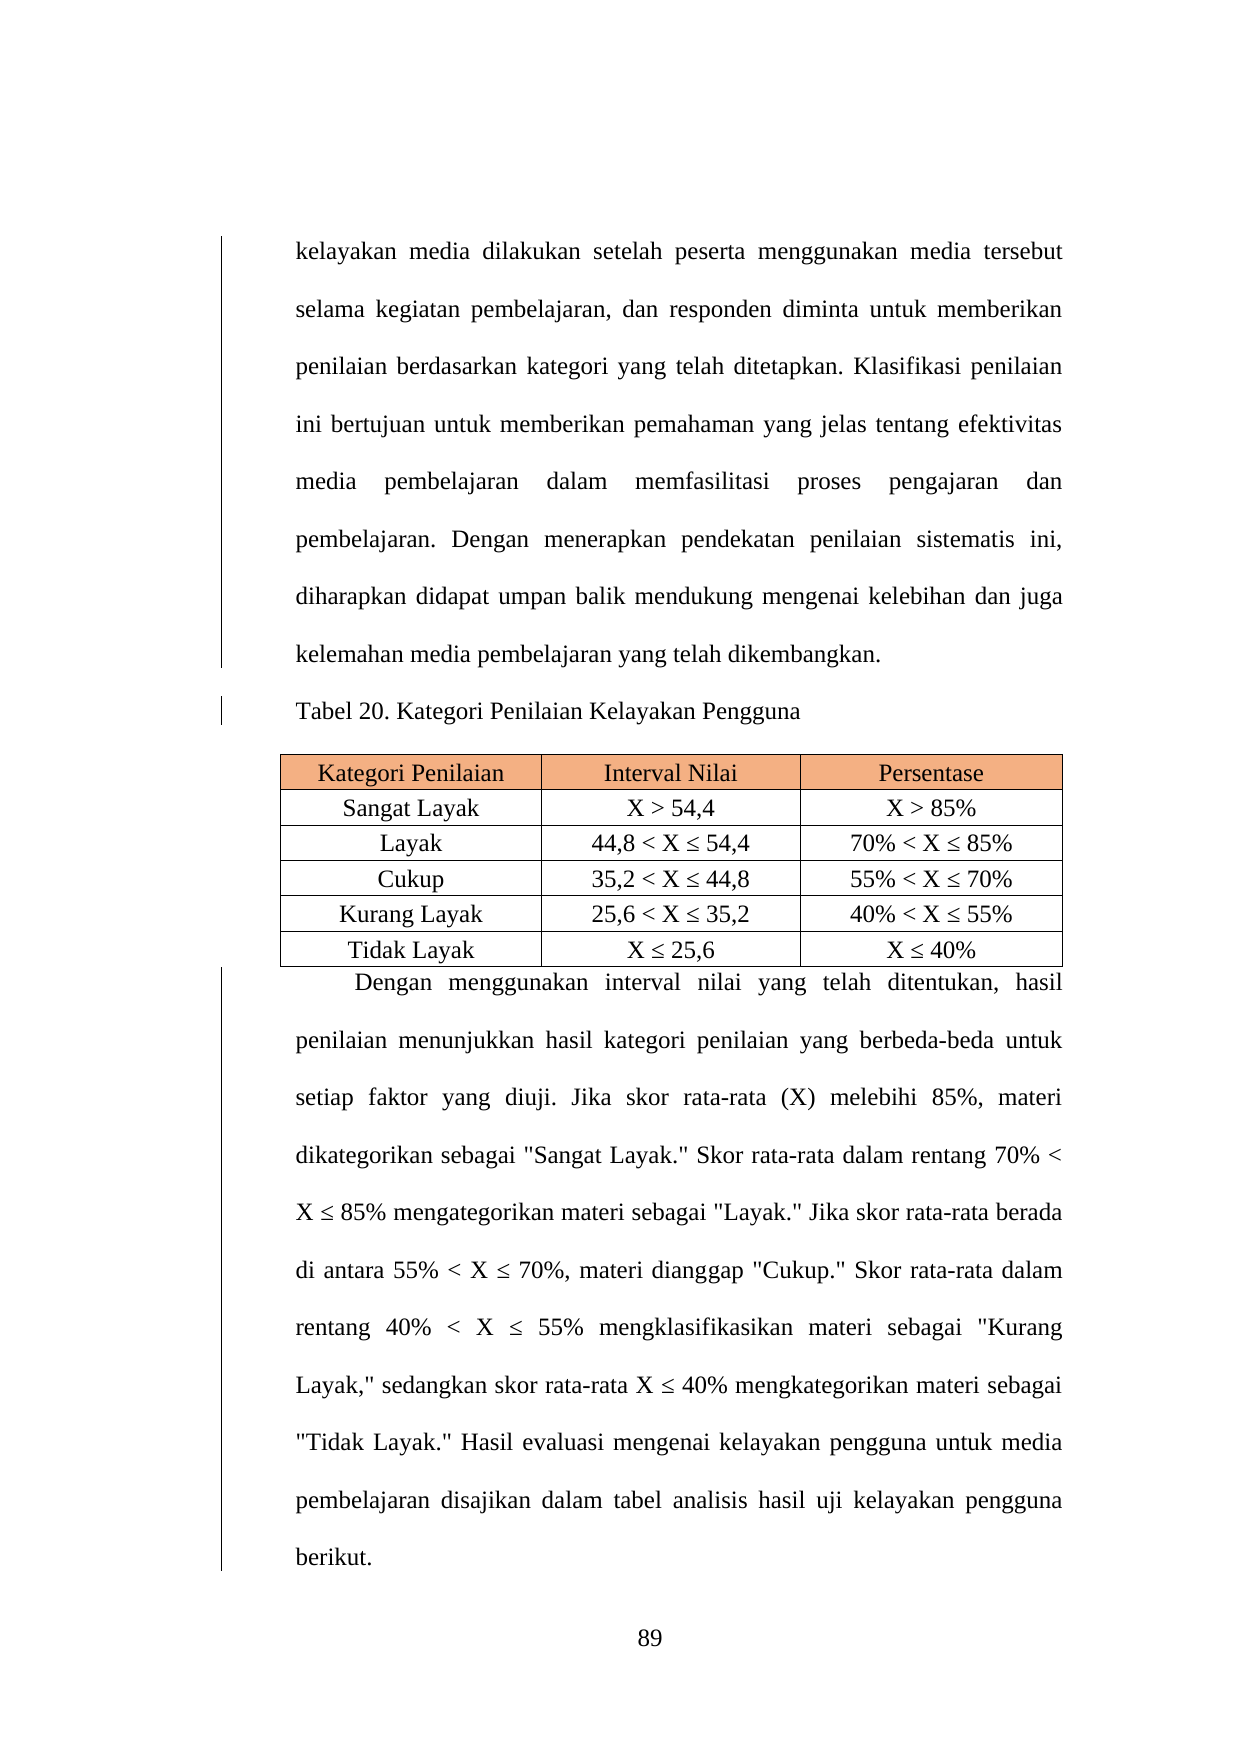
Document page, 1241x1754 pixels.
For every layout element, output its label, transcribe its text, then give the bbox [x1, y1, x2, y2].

table_cell 35,2 < X ≤ 44,8 [542, 861, 800, 895]
table_cell 70% < X ≤ 85% [801, 826, 1062, 860]
table_cell X ≤ 40% [801, 932, 1062, 966]
table_cell Sangat Layak [281, 790, 541, 824]
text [295, 236, 1063, 667]
table_cell Layak [281, 826, 541, 860]
table_header Persentase [801, 755, 1062, 789]
table_header Kategori Penilaian [281, 755, 541, 789]
table_cell 55% < X ≤ 70% [801, 861, 1062, 895]
table_cell 40% < X ≤ 55% [801, 896, 1062, 931]
table_cell X > 54,4 [542, 790, 800, 824]
table_cell Tidak Layak [281, 932, 541, 966]
text Tabel . Kategori Penilaian Kelayakan Pengguna [295, 696, 1063, 725]
table_cell Kurang Layak [281, 896, 541, 931]
table_header Interval Nilai [542, 755, 800, 789]
table_cell 25,6 < X ≤ 35,2 [542, 896, 800, 931]
table_cell X ≤ 25,6 [542, 932, 800, 966]
table_cell X > 85% [801, 790, 1062, 824]
table_cell Cukup [281, 861, 541, 895]
table_cell 44,8 < X ≤ 54,4 [542, 826, 800, 860]
text Dengan menggunakan interval nilai yang telah ditentukan, hasil penilaian menunjukkan hasil kategori penilaian yang berbeda-beda untuk setiap faktor yang diuji. Jika skor rata-rata (X) melebihi 85%, materi dikategorikan sebagai "Sangat Layak." Skor rata-rata dalam rentang 70% < X ≤ 85% mengategorikan materi sebagai "Layak." Jika skor rata-rata berada di antara 55% < X ≤ 70%, materi dianggap "Cukup." Skor rata-rata dalam rentang 40% < X ≤ 55% mengklasifikasikan materi sebagai "Kurang Layak," sedangkan skor rata-rata X ≤ 40% mengkategorikan materi sebagai "Tidak Layak." Hasil evaluasi mengenai kelayakan pengguna untuk media pembelajaran disajikan dalam tabel analisis hasil uji kelayakan pengguna berikut. [295, 967, 1063, 1571]
